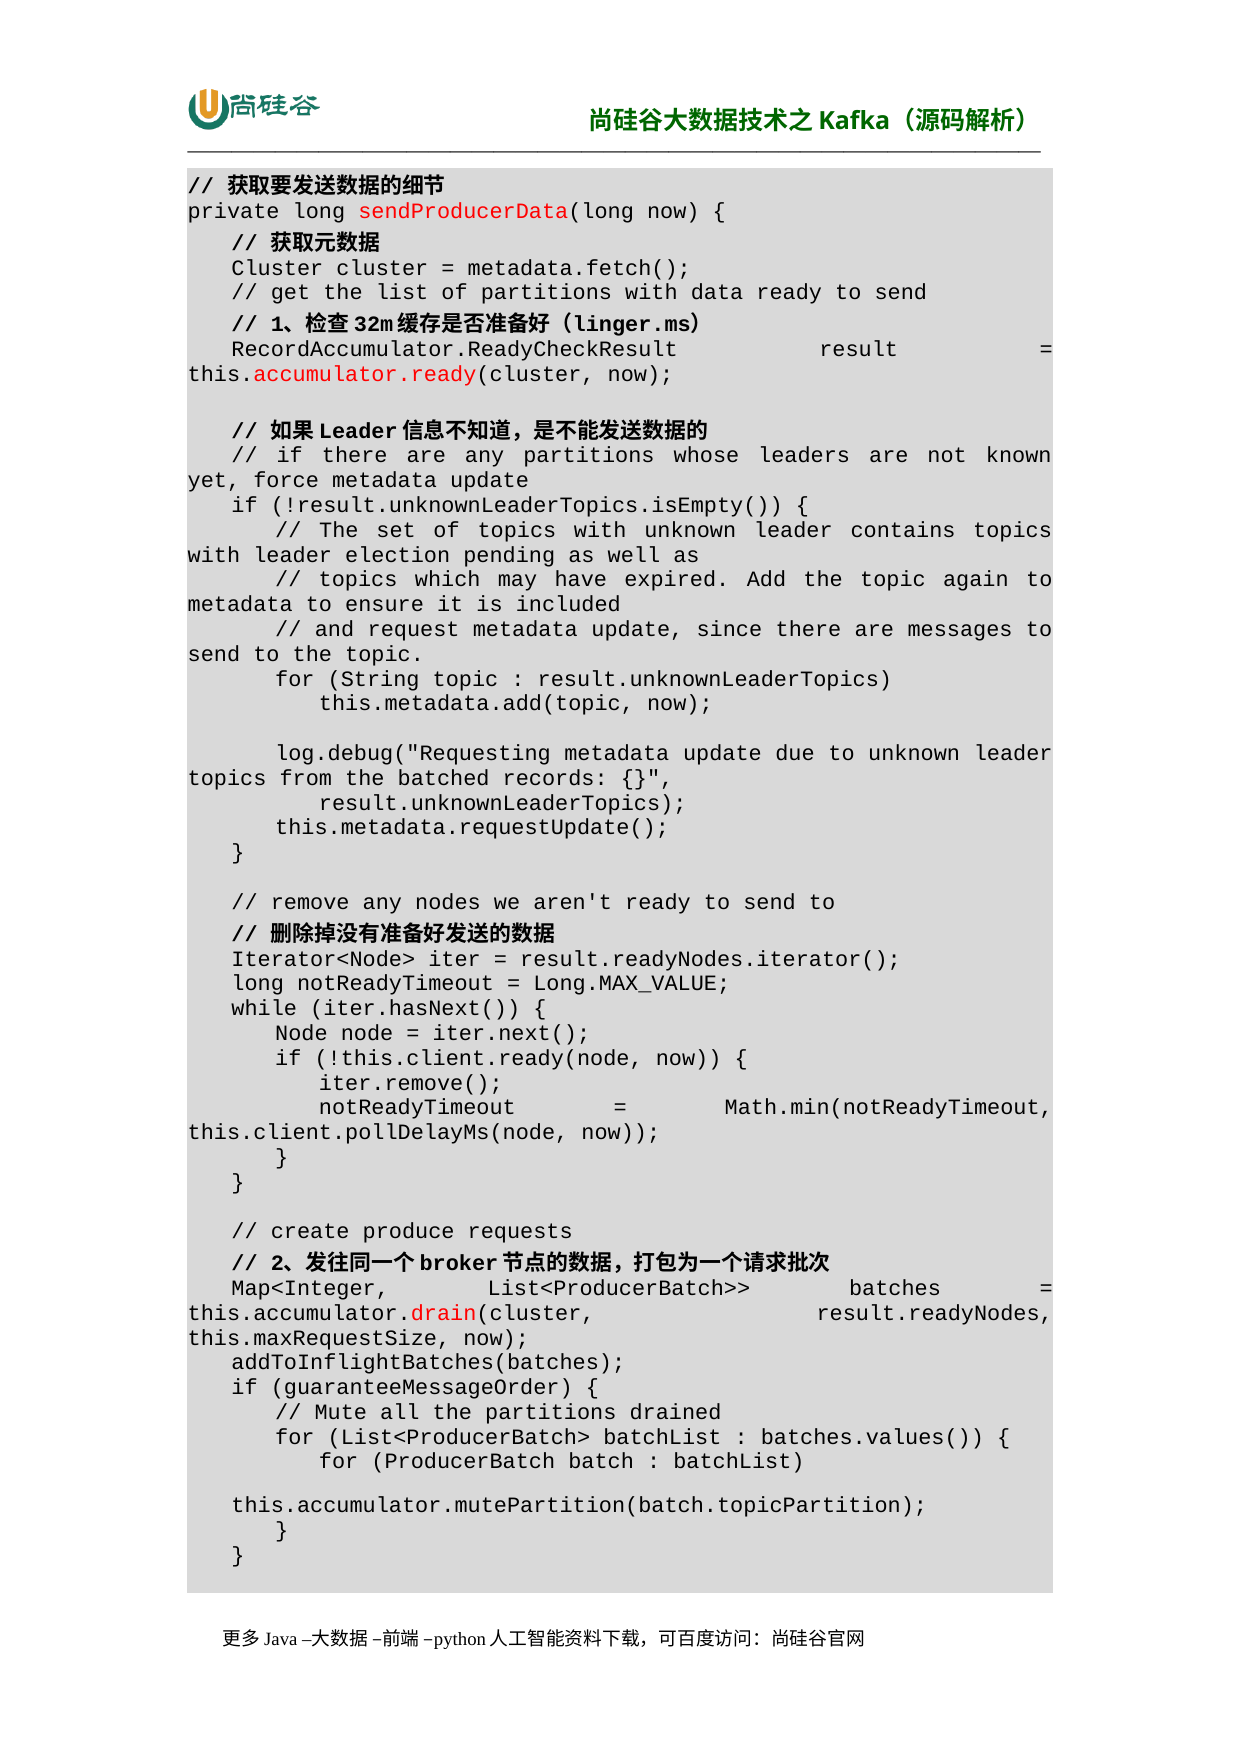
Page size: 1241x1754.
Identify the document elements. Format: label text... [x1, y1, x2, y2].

text result.unknownLeaderTopics); [187, 792, 1053, 817]
text // Mute all the partitions drained [187, 1401, 1053, 1426]
text } [187, 1519, 1053, 1544]
text while (iter.hasNext()) { [187, 997, 1053, 1022]
text // create produce requests [187, 1220, 1053, 1245]
text addToInflightBatches(batches); [187, 1352, 1053, 1376]
text long notReadyTimeout = Long.MAX_VALUE; [187, 972, 1053, 997]
text log.debug("Requesting metadata update due to unknown leader topics from the batched records: {}", [187, 742, 1053, 792]
text Map<Integer, List<ProducerBatch>> batches = this.accumulator.drain(cluster, result.readyNodes, this.maxRequestSize, now); [187, 1277, 1053, 1352]
text RecordAccumulator.ReadyCheckResult result = this.accumulator.ready(cluster, now); [187, 338, 1053, 388]
text // 如果Leader信息不知道，是不能发送数据的 [187, 413, 1053, 445]
text Node node = iter.next(); [187, 1022, 1053, 1047]
text if (!this.client.ready(node, now)) { [187, 1047, 1053, 1072]
text for (ProducerBatch batch : batchList) [187, 1451, 1053, 1476]
text iter.remove(); [187, 1072, 1053, 1096]
text // 删除掉没有准备好发送的数据 [187, 916, 1053, 948]
text // topics which may have expired. Add the topic again to metadata to ensure it is included [187, 569, 1053, 618]
text // if there are any partitions whose leaders are not known yet, force metadata update [187, 445, 1053, 494]
text // 2、发往同一个broker节点的数据，打包为一个请求批次 [187, 1245, 1053, 1277]
text // The set of topics with unknown leader contains topics with leader election pending as well as [187, 519, 1053, 569]
text for (String topic : result.unknownLeaderTopics) [187, 668, 1053, 693]
text // 1、检查32m缓存是否准备好（linger.ms） [187, 306, 1053, 338]
text } [187, 1544, 1053, 1569]
text Cluster cluster = metadata.fetch(); [187, 257, 1053, 282]
text // 获取元数据 [187, 225, 1053, 257]
text for (List<ProducerBatch> batchList : batches.values()) { [187, 1426, 1053, 1451]
text if (guaranteeMessageOrder) { [187, 1376, 1053, 1401]
text // get the list of partitions with data ready to send [187, 282, 1053, 306]
text // and request metadata update, since there are messages to send to the topic. [187, 618, 1053, 668]
text this.metadata.requestUpdate(); [187, 817, 1053, 841]
text Iterator<Node> iter = result.readyNodes.iterator(); [187, 948, 1053, 972]
text } [187, 1146, 1053, 1171]
text private long sendProducerData(long now) { [187, 200, 1053, 225]
text // remove any nodes we aren't ready to send to [187, 891, 1053, 916]
text } [187, 1171, 1053, 1196]
picture [187, 88, 320, 130]
text this.metadata.add(topic, now); [187, 693, 1053, 717]
text // 获取要发送数据的细节 [187, 168, 1053, 200]
text } [187, 841, 1053, 866]
text notReadyTimeout = Math.min(notReadyTimeout, this.client.pollDelayMs(node, now)); [187, 1096, 1053, 1146]
text if (!result.unknownLeaderTopics.isEmpty()) { [187, 494, 1053, 519]
text this.accumulator.mutePartition(batch.topicPartition); [187, 1476, 1053, 1519]
